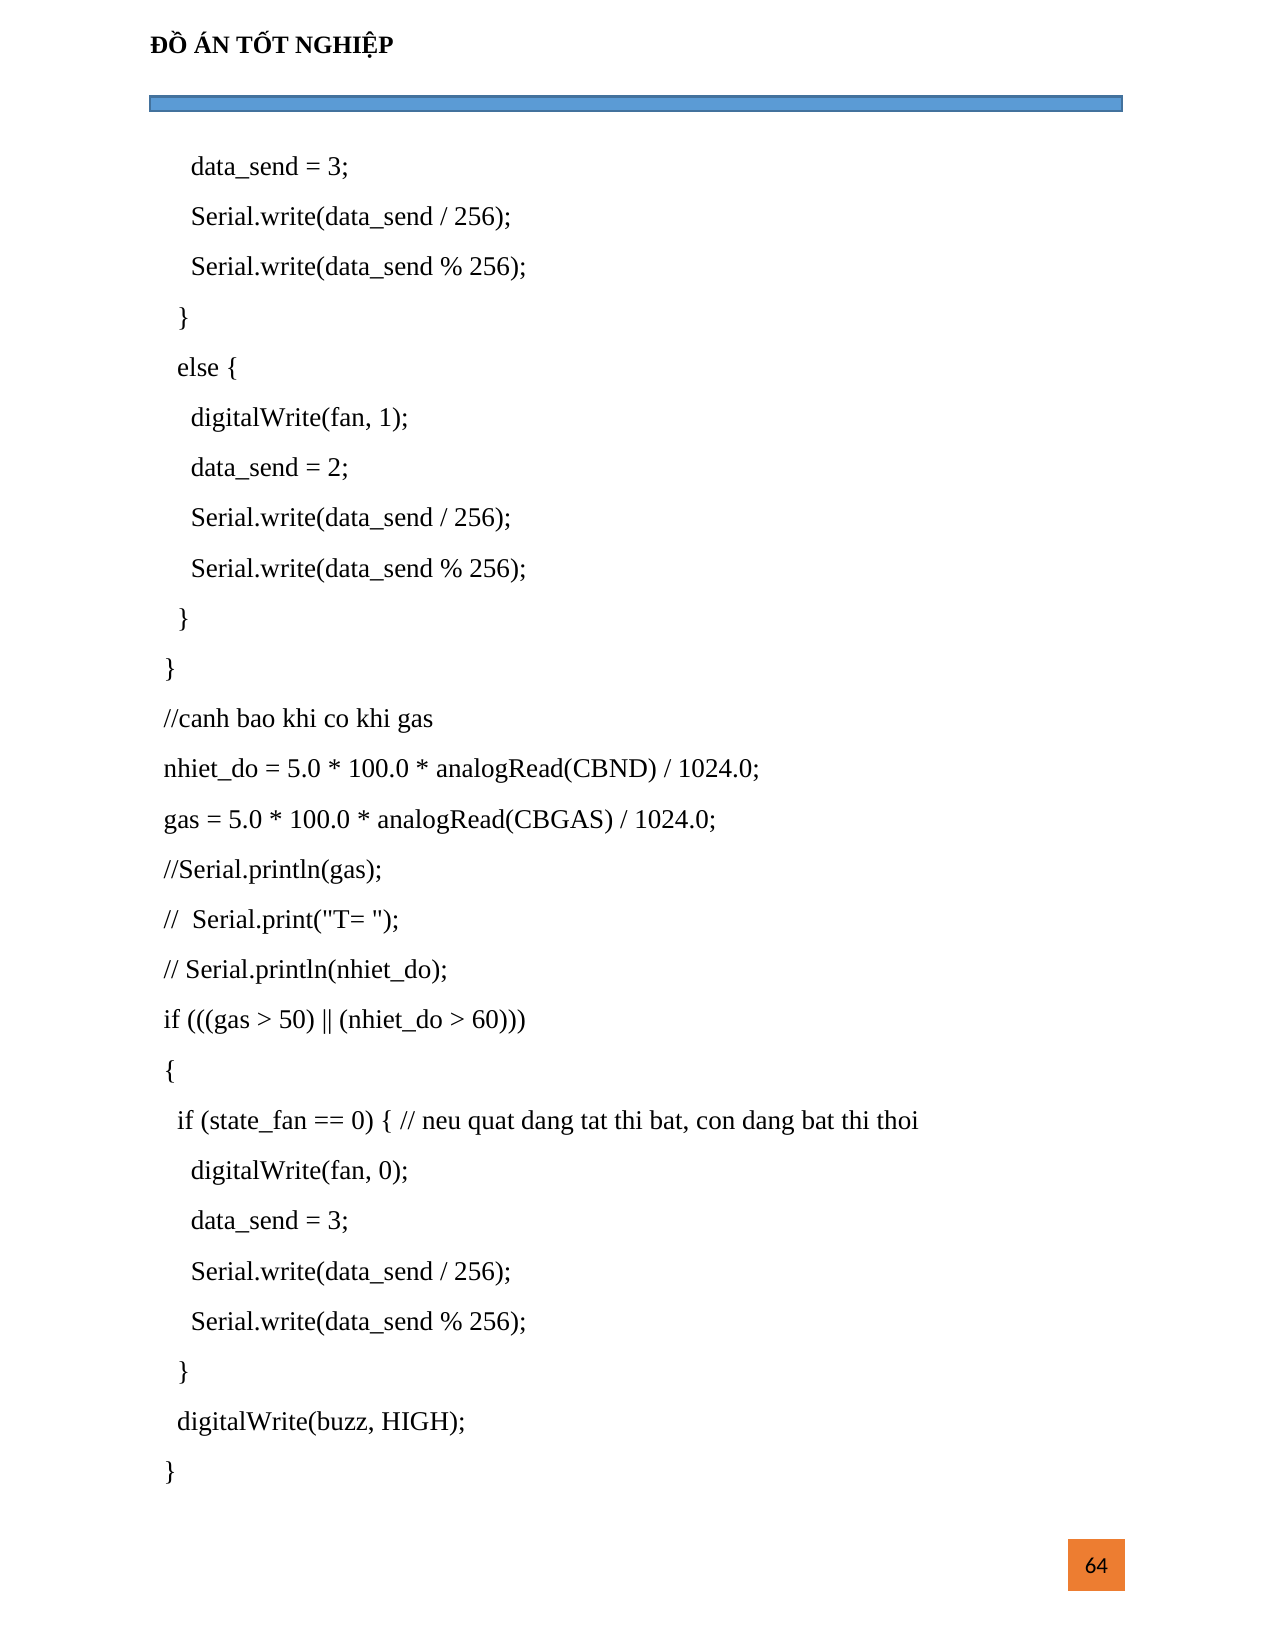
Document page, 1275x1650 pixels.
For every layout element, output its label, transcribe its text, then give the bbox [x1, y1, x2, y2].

text data_send = 3; [150, 150, 1125, 181]
text } [150, 652, 1125, 683]
text // Serial.print("T= "); [150, 903, 1125, 934]
text Serial.write(data_send % 256); [150, 1305, 1125, 1336]
text } [150, 301, 1125, 332]
text nhiet_do = 5.0 * 100.0 * analogRead(CBND) / 1024.0; [150, 752, 1125, 784]
text { [150, 1054, 1125, 1085]
text } [150, 602, 1125, 633]
text else { [150, 351, 1125, 382]
text Serial.write(data_send / 256); [150, 200, 1125, 231]
text data_send = 2; [150, 451, 1125, 482]
text data_send = 3; [150, 1204, 1125, 1236]
text Serial.write(data_send % 256); [150, 250, 1125, 282]
text if (((gas > 50) || (nhiet_do > 60))) [150, 1003, 1125, 1035]
text Serial.write(data_send / 256); [150, 501, 1125, 533]
text gas = 5.0 * 100.0 * analogRead(CBGAS) / 1024.0; [150, 803, 1125, 834]
text } [150, 1355, 1125, 1386]
text digitalWrite(buzz, HIGH); [150, 1405, 1125, 1436]
text //canh bao khi co khi gas [150, 702, 1125, 733]
text digitalWrite(fan, 0); [150, 1154, 1125, 1185]
text Serial.write(data_send % 256); [150, 552, 1125, 583]
text Serial.write(data_send / 256); [150, 1254, 1125, 1286]
text // Serial.println(nhiet_do); [150, 953, 1125, 984]
text if (state_fan == 0) { // neu quat dang tat thi bat, con dang bat thi thoi [150, 1104, 1125, 1135]
text digitalWrite(fan, 1); [150, 401, 1125, 432]
text //Serial.println(gas); [150, 853, 1125, 884]
text } [150, 1455, 1125, 1487]
